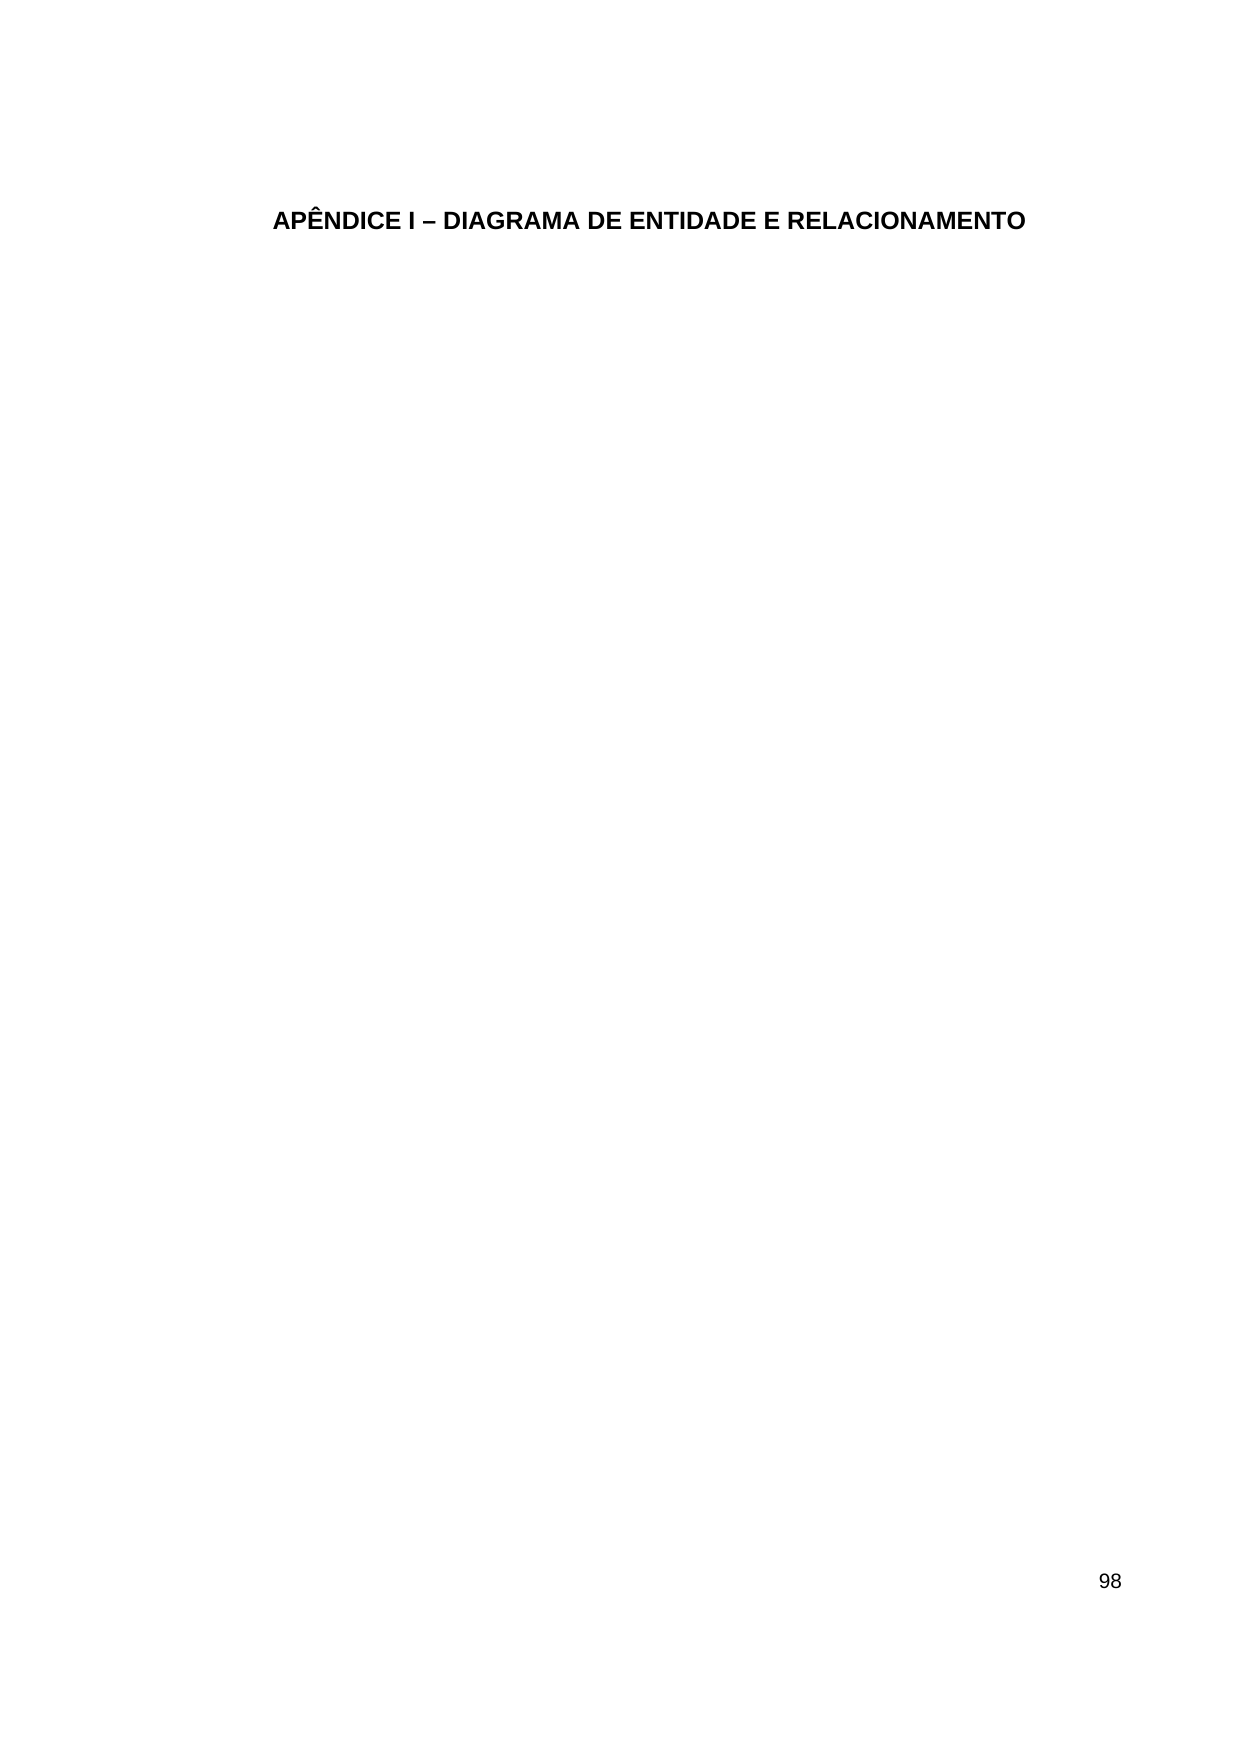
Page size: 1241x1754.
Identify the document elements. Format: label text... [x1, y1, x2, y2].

subtitle APÊNDICE I – DIAGRAMA DE ENTIDADE E RELACIONAMENTO [177, 206, 1122, 235]
